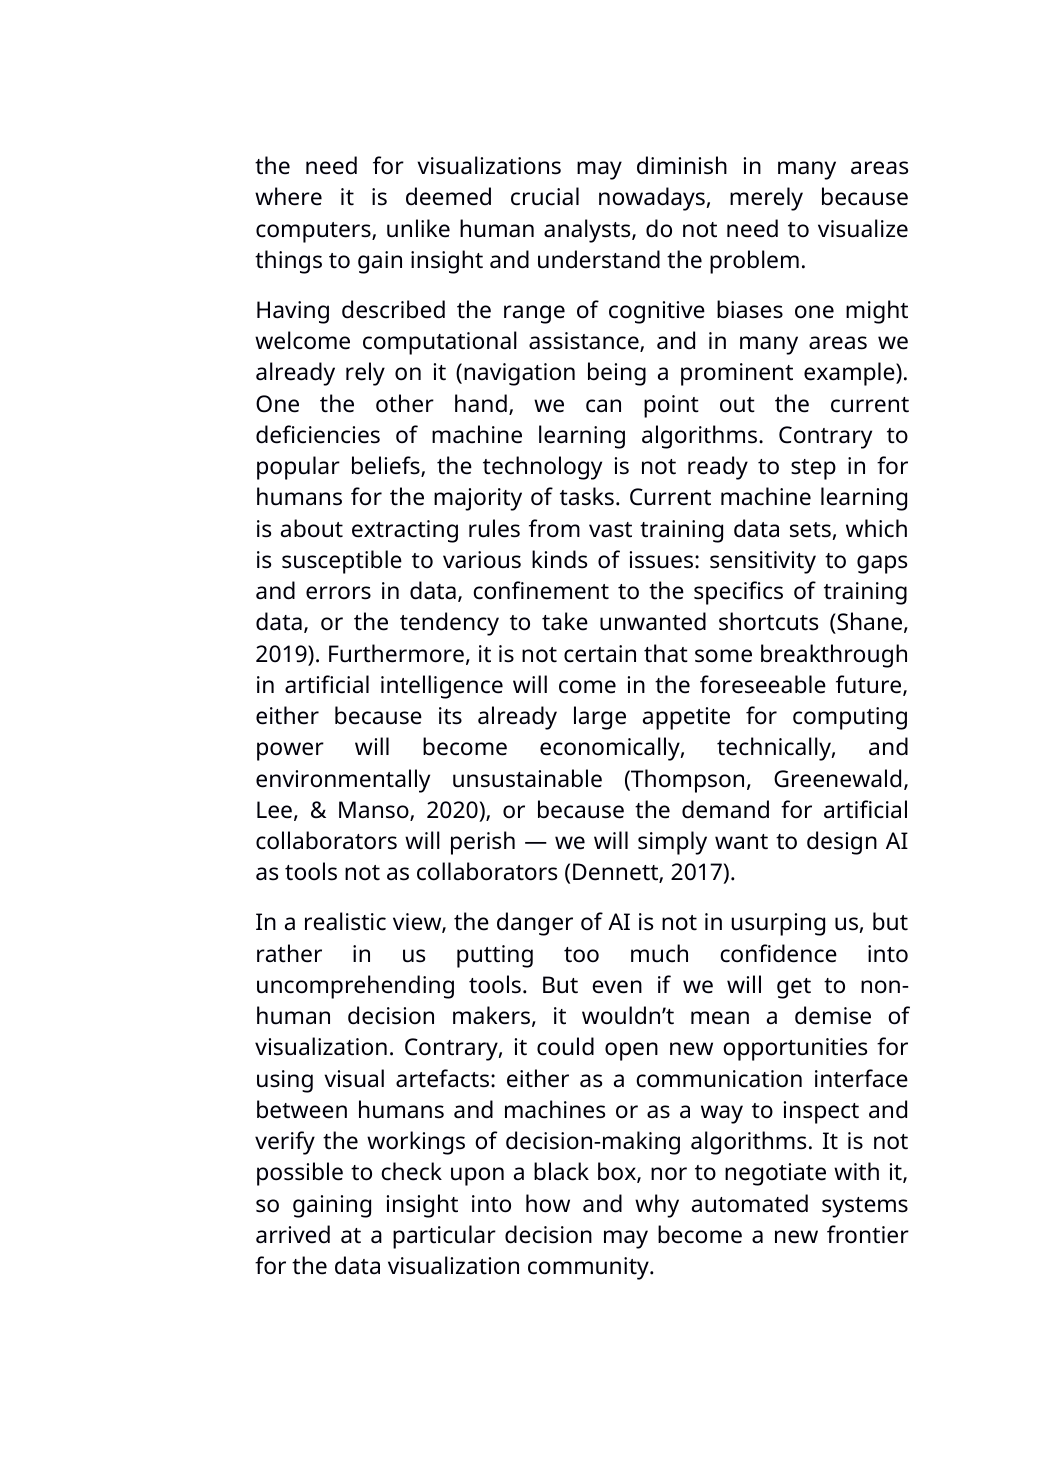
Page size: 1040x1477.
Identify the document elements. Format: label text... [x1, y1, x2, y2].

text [255, 150, 910, 275]
text Having described the range of cognitive biases one might welcome computational assistance, and in many areas we already rely on it (navigation being a prominent example). One the other hand, we can point out the current deficiencies of machine learning algorithms. Contrary to popular beliefs, the technology is not ready to step in for humans for the majority of tasks. Current machine learning is about extracting rules from vast training data sets, which is susceptible to various kinds of issues: sensitivity to gaps and errors in data, confinement to the specifics of training data, or the tendency to take unwanted shortcuts (Shane, 2019). Furthermore, it is not certain that some breakthrough in artificial intelligence will come in the foreseeable future, either because its already large appetite for computing power will become economically, technically, and environmentally unsustainable (Thompson, Greenewald, Lee, & Manso, 2020), or because the demand for artificial collaborators will perish — we will simply want to design AI as tools not as collaborators (Dennett, 2017). [255, 294, 910, 887]
text In a realistic view, the danger of AI is not in usurping us, but rather in us putting too much confidence into uncomprehending tools. But even if we will get to non-human decision makers, it wouldn’t mean a demise of visualization. Contrary, it could open new opportunities for using visual artefacts: either as a communication interface between humans and machines or as a way to inspect and verify the workings of decision-making algorithms. It is not possible to check upon a black box, nor to negotiate with it, so gaining insight into how and why automated systems arrived at a particular decision may become a new frontier for the data visualization community. [255, 906, 910, 1281]
